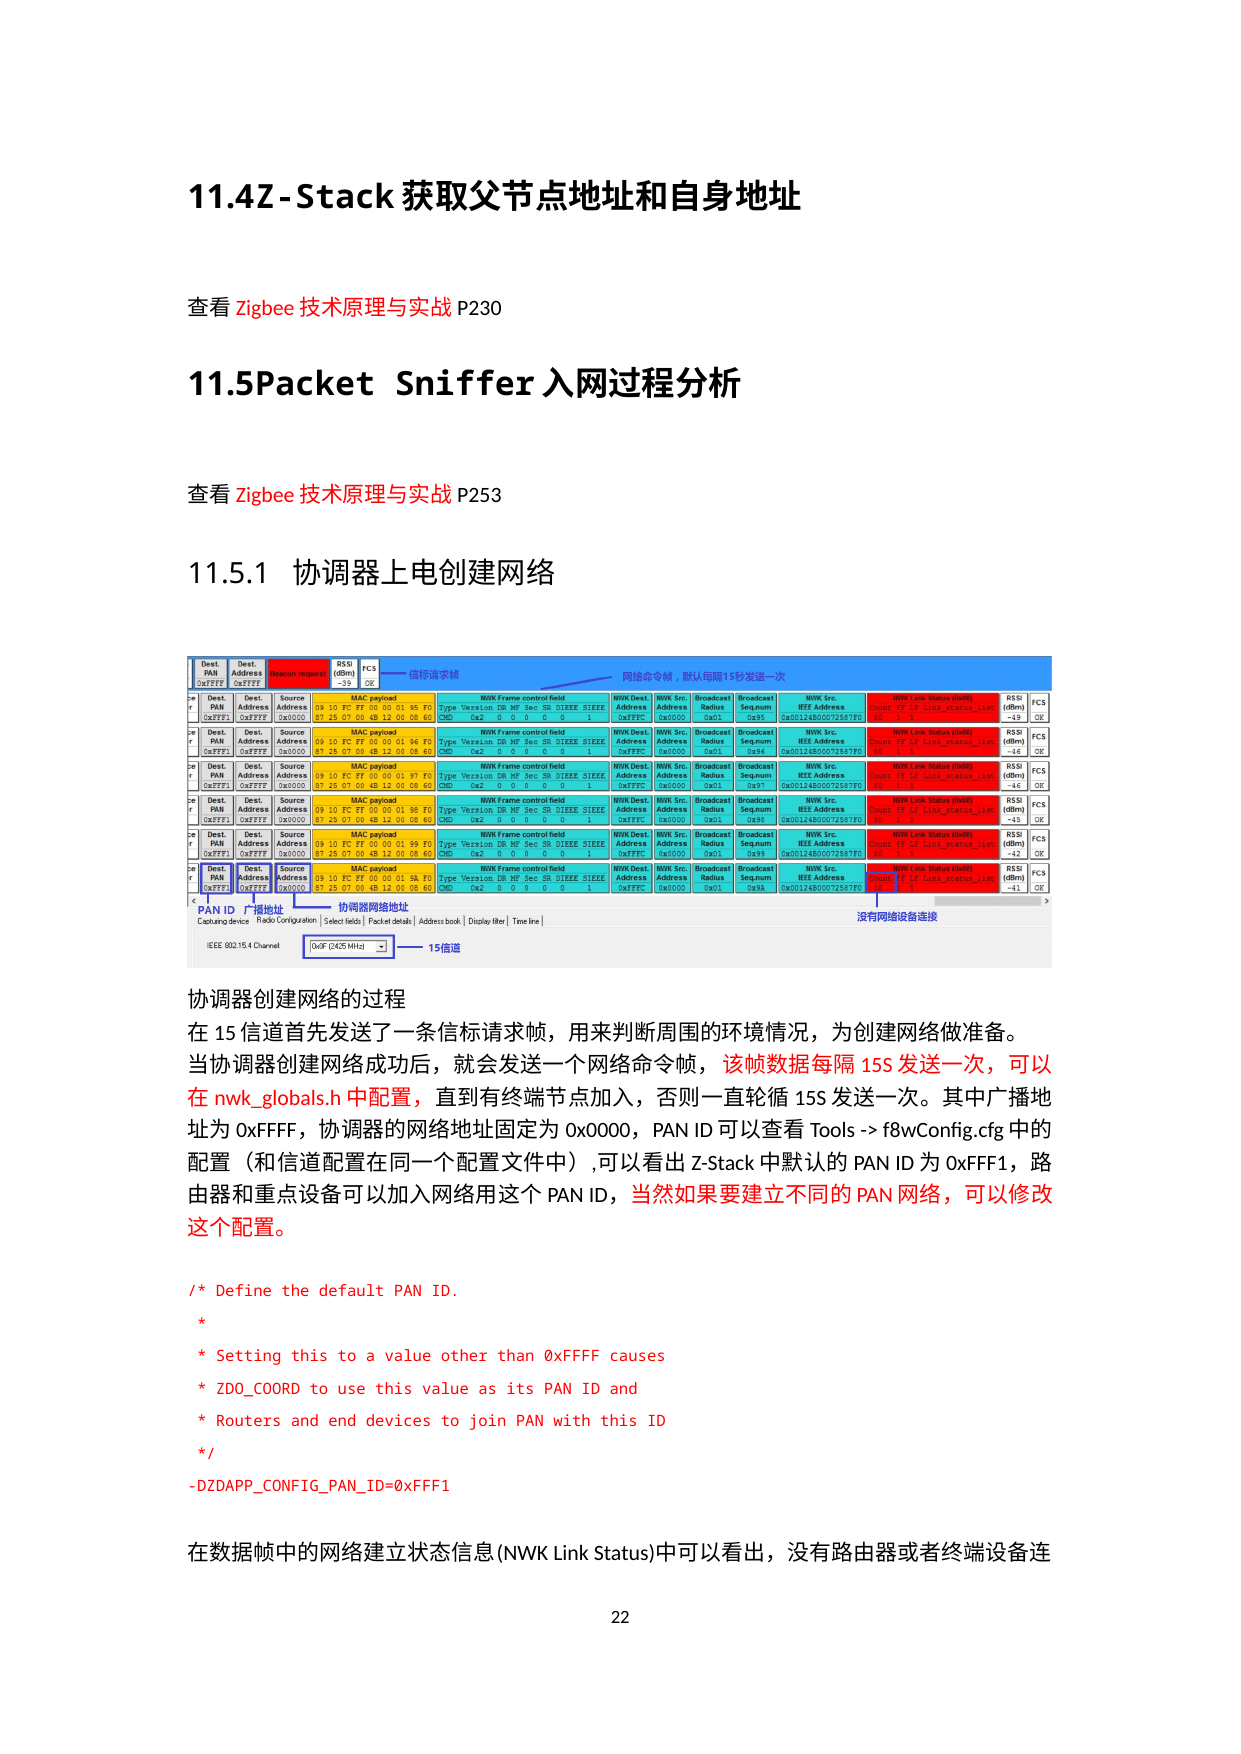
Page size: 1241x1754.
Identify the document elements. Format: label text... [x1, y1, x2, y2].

text * [187, 1307, 1053, 1339]
text 当协调器创建网络成功后，就会发送一个网络命令帧，该帧数据每隔15S发送一次，可以在nwk_globals.h中配置，直到有终端节点加入，否则一直轮循15S发送一次。其中广播地址为0xFFFF，协调器的网络地址固定为0x0000，PAN ID可以查看Tools -> f8wConfig.cfg中的配置（和信道配置在同一个配置文件中）,可以看出Z-Stack中默认的PAN ID为0xFFF1，路由器和重点设备可以加入网络用这个PAN ID，当然如果要建立不同的PAN网络，可以修改这个配置。 [187, 1047, 1053, 1242]
subtitle Packet Sniffer入网过程分析 [187, 349, 1053, 414]
picture [187, 656, 1052, 968]
text * Routers and end devices to join PAN with this ID [187, 1404, 1053, 1437]
text -DZDAPP_CONFIG_PAN_ID=0xFFF1 [187, 1469, 1053, 1502]
text 协调器创建网络的过程 [187, 982, 1053, 1014]
text 查看Zigbee技术原理与实战 P230 [187, 289, 1053, 322]
subtitle Z-Stack获取父节点地址和自身地址 [187, 162, 1053, 227]
text 在15信道首先发送了一条信标请求帧，用来判断周围的环境情况，为创建网络做准备。 [187, 1014, 1053, 1047]
text */ [187, 1437, 1053, 1469]
text 查看Zigbee技术原理与实战 P253 [187, 476, 1053, 509]
text * Setting this to a value other than 0xFFFF causes [187, 1339, 1053, 1372]
text /* Define the default PAN ID. [187, 1274, 1053, 1307]
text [187, 1534, 1053, 1567]
text * ZDO_COORD to use this value as its PAN ID and [187, 1372, 1053, 1404]
subtitle 协调器上电创建网络 [187, 538, 1053, 603]
